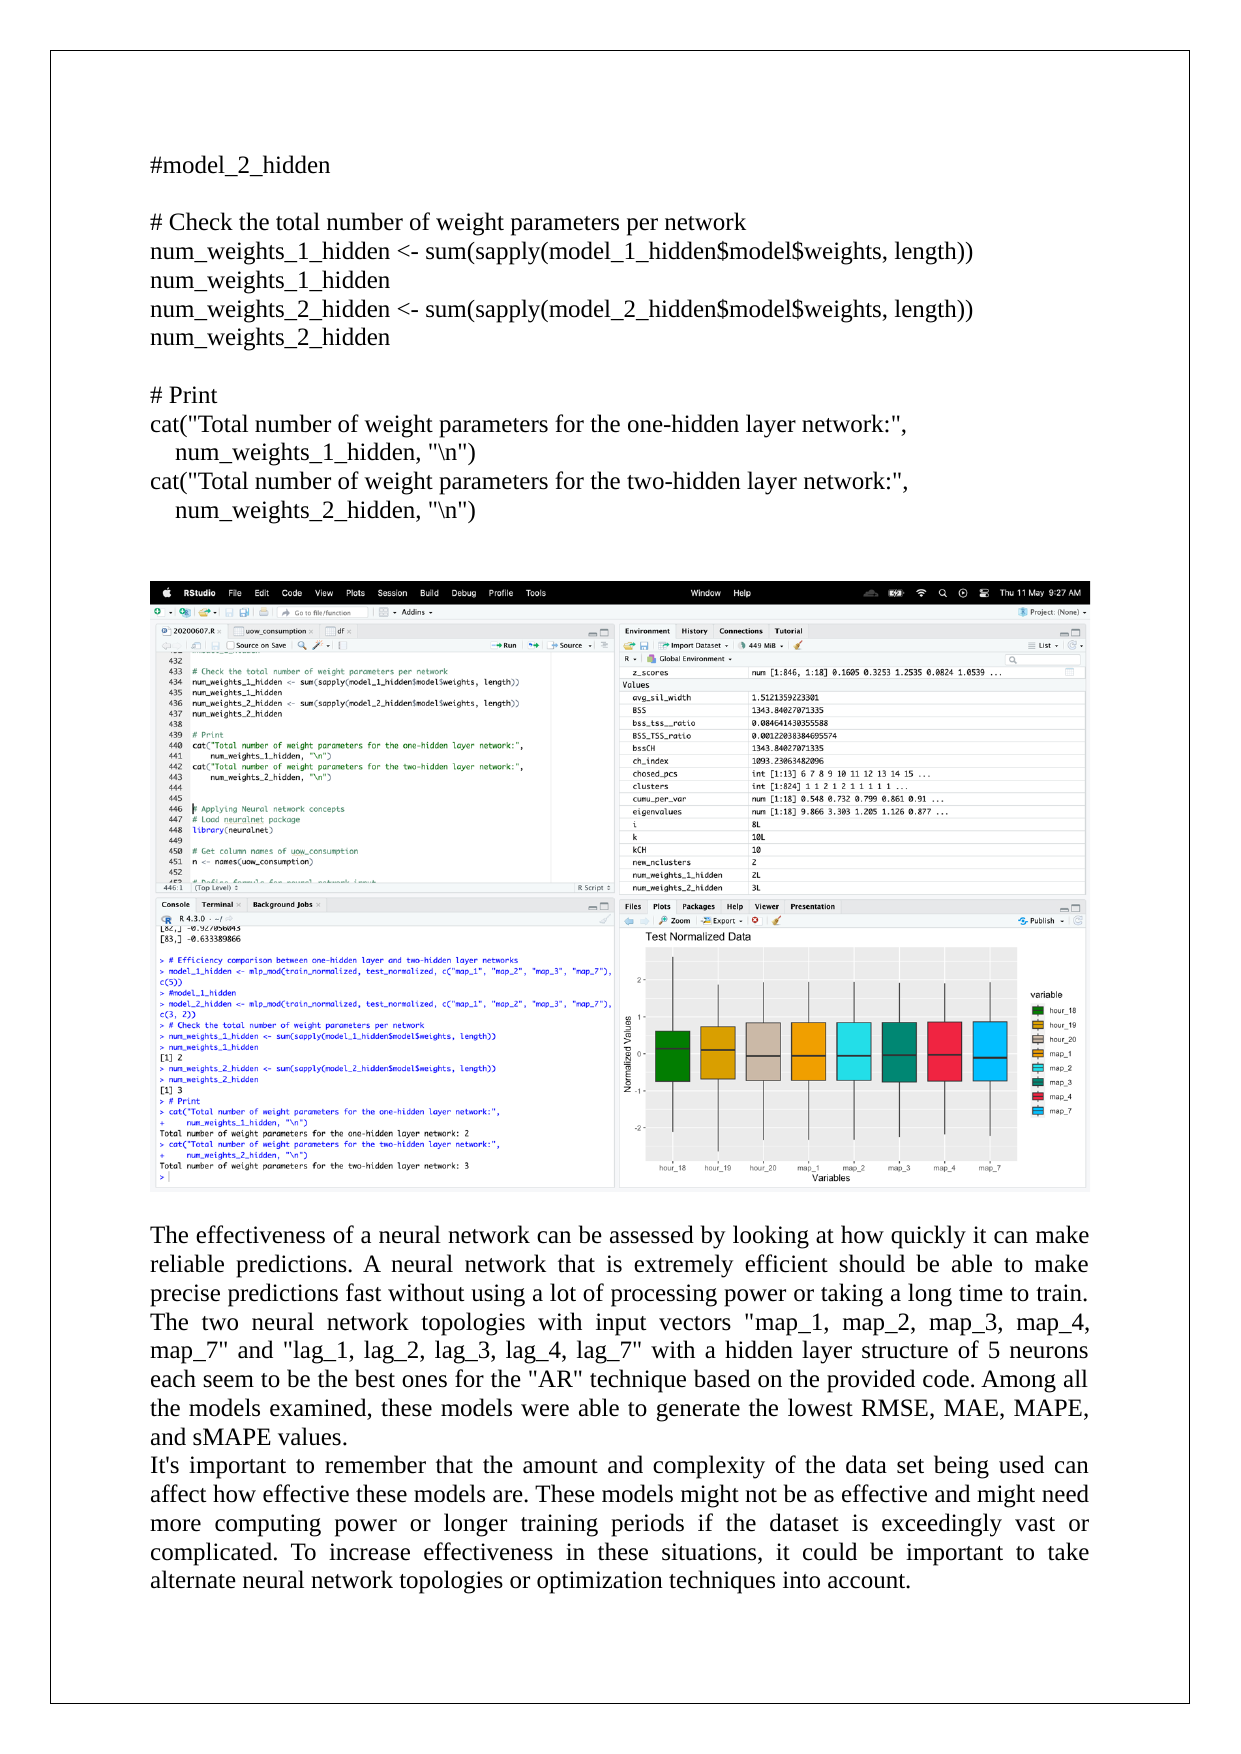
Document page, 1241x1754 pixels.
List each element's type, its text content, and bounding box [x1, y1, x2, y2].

text #model_2_hidden [150, 150, 1090, 179]
text num_weights_2_hidden [150, 322, 1090, 351]
text num_weights_2_hidden <- sum(sapply(model_2_hidden$model$weights, length)) [150, 294, 1090, 322]
text num_weights_1_hidden <- sum(sapply(model_1_hidden$model$weights, length)) [150, 236, 1090, 265]
text The effectiveness of a neural network can be assessed by looking at how quickly it can make reliable predictions. A neural network that is extremely efficient should be able to make precise predictions fast without using a lot of processing power or taking a long time to train. The two neural network topologies with input vectors "map_1, map_2, map_3, map_4, map_7" and "lag_1, lag_2, lag_3, lag_4, lag_7" with a hidden layer structure of 5 neurons each seem to be the best ones for the "AR" technique based on the provided code. Among all the models examined, these models were able to generate the lowest RMSE, MAE, MAPE, and sMAPE values. [150, 1221, 1090, 1451]
text cat("Total number of weight parameters for the one-hidden layer network:", [150, 409, 1090, 437]
text num_weights_1_hidden, "\n") [150, 437, 1090, 466]
text cat("Total number of weight parameters for the two-hidden layer network:", [150, 466, 1090, 495]
text It's important to remember that the amount and complexity of the data set being used can affect how effective these models are. These models might not be as effective and might need more computing power or longer training periods if the dataset is exceedingly vast or complicated. To increase effectiveness in these situations, it could be important to take alternate neural network topologies or optimization techniques into account. [150, 1451, 1090, 1594]
text num_weights_2_hidden, "\n") [150, 495, 1090, 524]
text # Print [150, 380, 1090, 409]
text num_weights_1_hidden [150, 265, 1090, 294]
picture [150, 581, 1091, 1192]
text # Check the total number of weight parameters per network [150, 207, 1090, 236]
